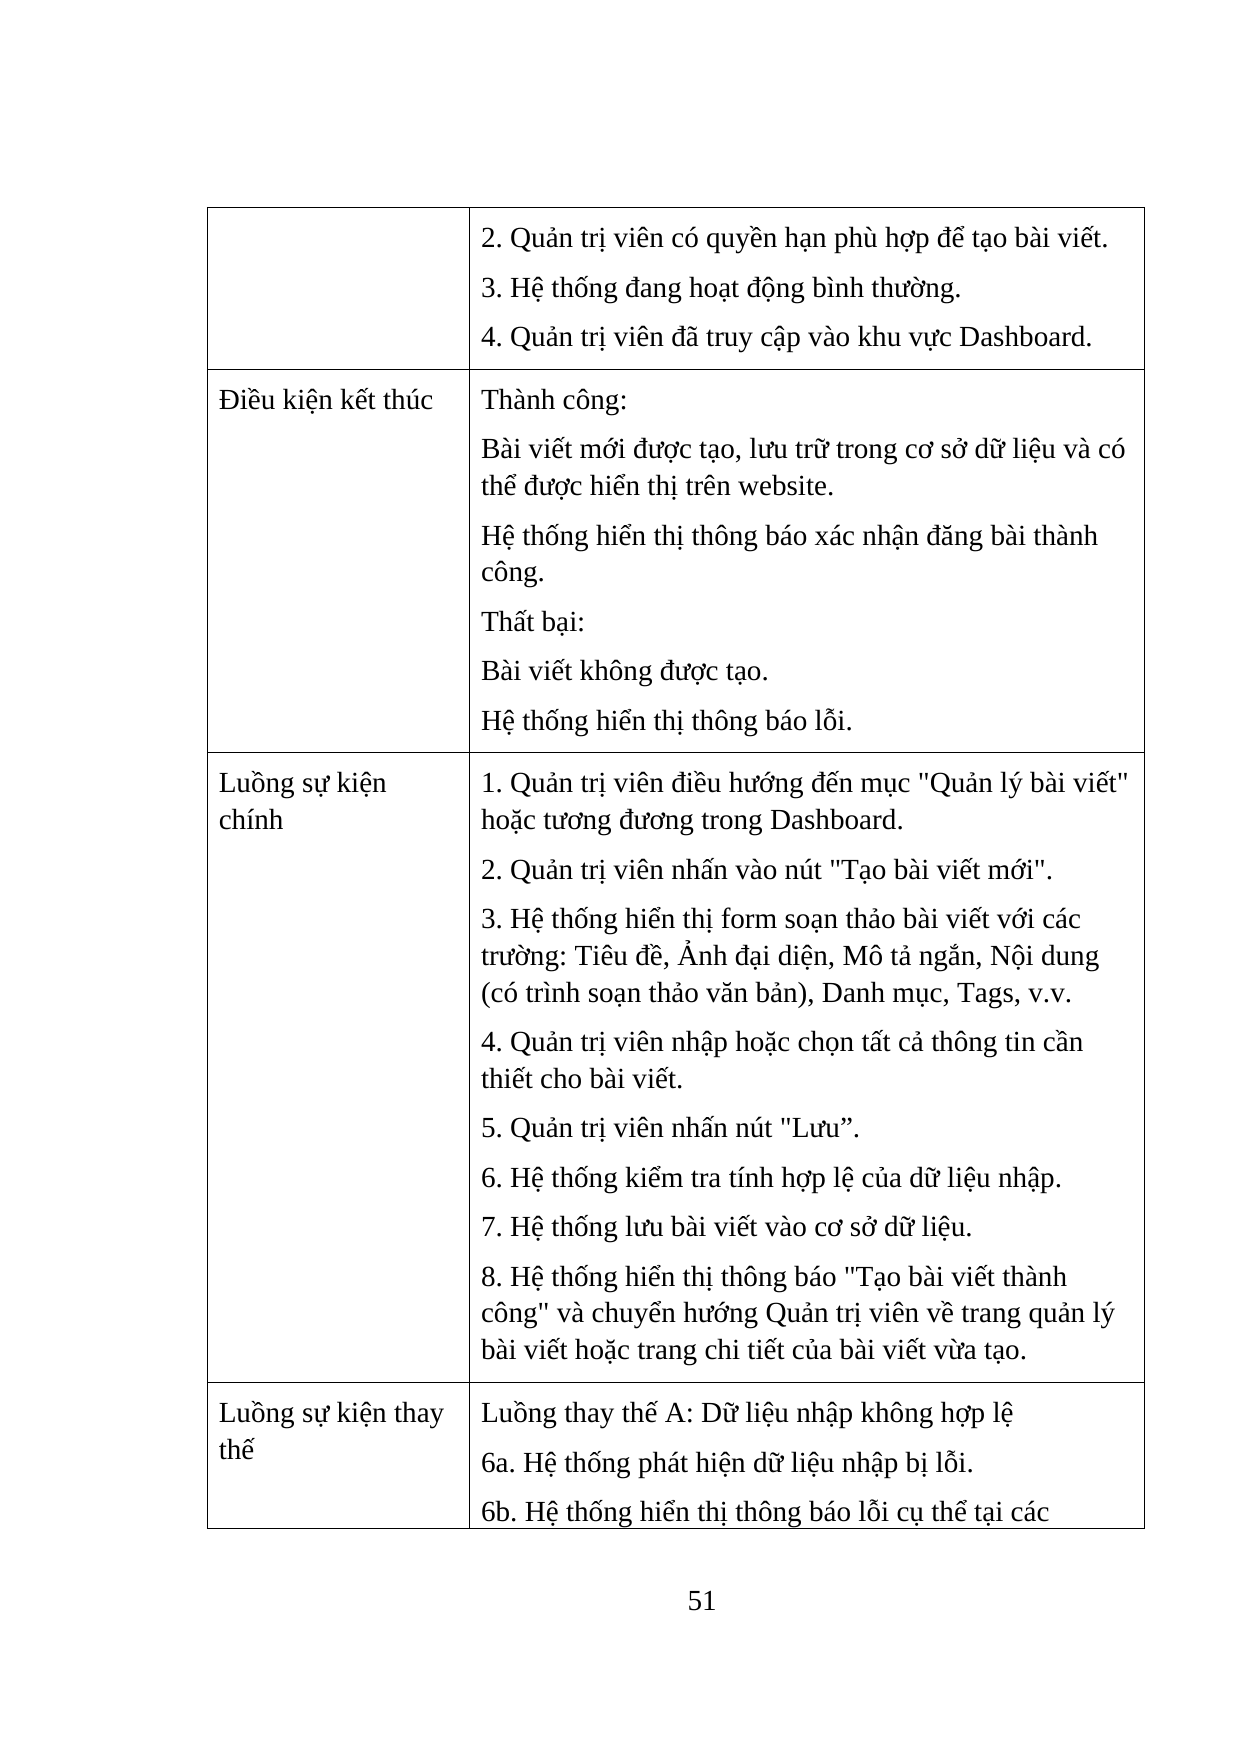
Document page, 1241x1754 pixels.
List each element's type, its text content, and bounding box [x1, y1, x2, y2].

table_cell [470, 208, 1144, 368]
table_cell Điều kiện kết thúc [208, 370, 469, 752]
table_cell Thành công: Bài viết mới được tạo, lưu trữ trong cơ sở dữ liệu và có thể được hiển thị trên website. Hệ thống hiển thị thông báo xác nhận đăng bài thành công. Thất bại: Bài viết không được tạo. Hệ thống hiển thị thông báo lỗi. [470, 370, 1144, 752]
table_cell 1. Quản trị viên điều hướng đến mục "Quản lý bài viết" hoặc tương đương trong Dashboard. 2. Quản trị viên nhấn vào nút "Tạo bài viết mới". 3. Hệ thống hiển thị form soạn thảo bài viết với các trường: Tiêu đề, Ảnh đại diện, Mô tả ngắn, Nội dung (có trình soạn thảo văn bản), Danh mục, Tags, v.v. 4. Quản trị viên nhập hoặc chọn tất cả thông tin cần thiết cho bài viết. 5. Quản trị viên nhấn nút "Lưu”. 6. Hệ thống kiểm tra tính hợp lệ của dữ liệu nhập. 7. Hệ thống lưu bài viết vào cơ sở dữ liệu. 8. Hệ thống hiển thị thông báo "Tạo bài viết thành công" và chuyển hướng Quản trị viên về trang quản lý bài viết hoặc trang chi tiết của bài viết vừa tạo. [470, 753, 1144, 1382]
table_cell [470, 1383, 1144, 1528]
table_cell Luồng sự kiện chính [208, 753, 469, 1382]
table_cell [208, 208, 469, 368]
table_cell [208, 1383, 469, 1528]
